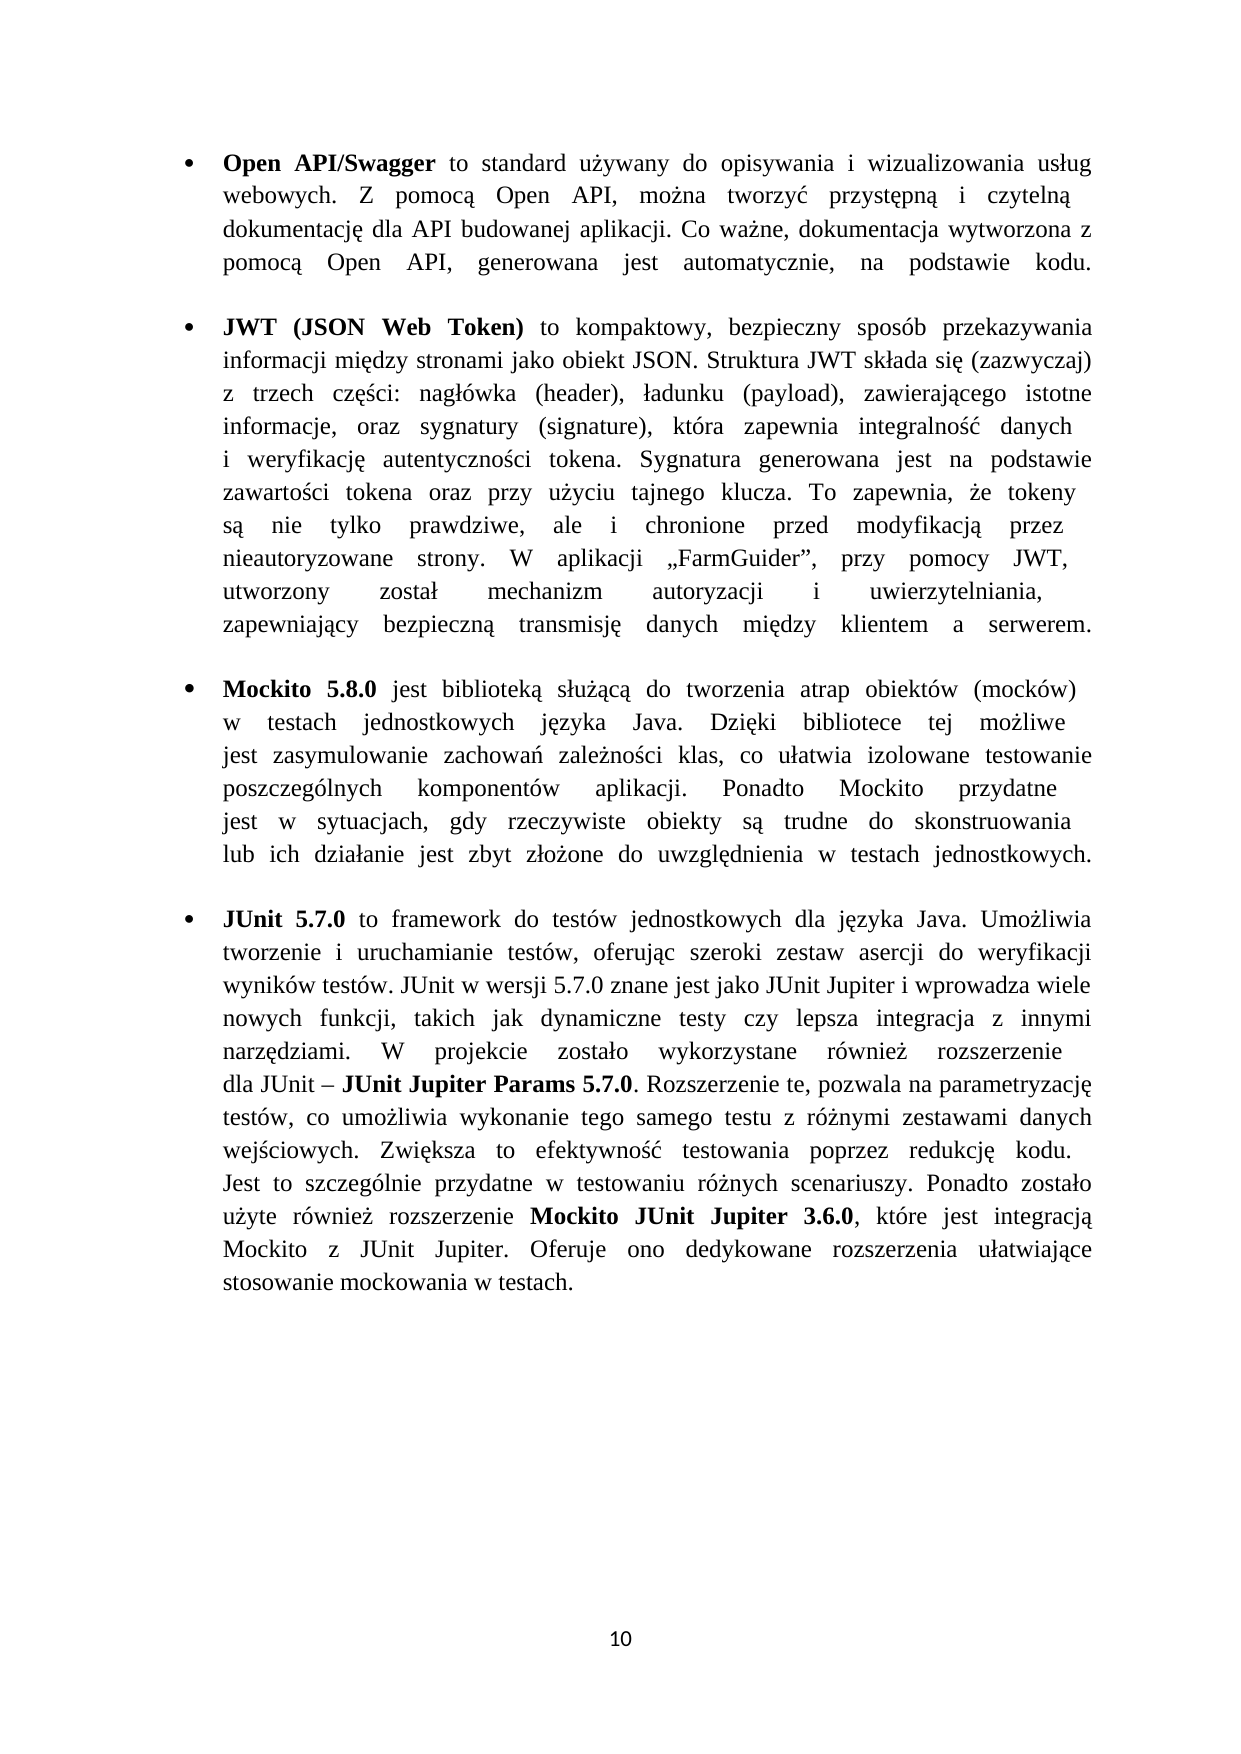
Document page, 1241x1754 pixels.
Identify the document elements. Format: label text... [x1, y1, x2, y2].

list Mockito 5.8.0 jest biblioteką służącą do tworzenia atrap obiektów (mocków) w testach jednostkowych języka Java. Dzięki bibliotece tej możliwe jest zasymulowanie zachowań zależności klas, co ułatwia izolowane testowanie poszczególnych komponentów aplikacji. Ponadto Mockito przydatne jest w sytuacjach, gdy rzeczywiste obiekty są trudne do skonstruowania lub ich działanie jest zbyt złożone do uwzględnienia w testach jednostkowych. [185, 674, 1093, 900]
list JWT (JSON Web Token) to kompaktowy, bezpieczny sposób przekazywania informacji między stronami jako obiekt JSON. Struktura JWT składa się (zazwyczaj) z trzech części: nagłówka (header), ładunku (payload), zawierającego istotne informacje, oraz sygnatury (signature), która zapewnia integralność danych i weryfikację autentyczności tokena. Sygnatura generowana jest na podstawie zawartości tokena oraz przy użyciu tajnego klucza. To zapewnia, że tokeny są nie tylko prawdziwe, ale i chronione przed modyfikacją przez nieautoryzowane strony. W aplikacji „FarmGuider”, przy pomocy JWT, utworzony został mechanizm autoryzacji i uwierzytelniania, zapewniający bezpieczną transmisję danych między klientem a serwerem. [185, 312, 1093, 670]
list JUnit 5.7.0 to framework do testów jednostkowych dla języka Java. Umożliwia tworzenie i uruchamianie testów, oferując szeroki zestaw asercji do weryfikacji wyników testów. JUnit w wersji 5.7.0 znane jest jako JUnit Jupiter i wprowadza wiele nowych funkcji, takich jak dynamiczne testy czy lepsza integracja z innymi narzędziami. W projekcie zostało wykorzystane również rozszerzenie dla JUnit – JUnit Jupiter Params 5.7.0. Rozszerzenie te, pozwala na parametryzację testów, co umożliwia wykonanie tego samego testu z różnymi zestawami danych wejściowych. Zwiększa to efektywność testowania poprzez redukcję kodu. Jest to szczególnie przydatne w testowaniu różnych scenariuszy. Ponadto zostało użyte również rozszerzenie Mockito JUnit Jupiter 3.6.0, które jest integracją Mockito z JUnit Jupiter. Oferuje ono dedykowane rozszerzenia ułatwiające stosowanie mockowania w testach. [185, 904, 1093, 1296]
list Open API/Swagger to standard używany do opisywania i wizualizowania usług webowych. Z pomocą Open API, można tworzyć przystępną i czytelną dokumentację dla API budowanej aplikacji. Co ważne, dokumentacja wytworzona z pomocą Open API, generowana jest automatycznie, na podstawie kodu. [185, 148, 1093, 308]
